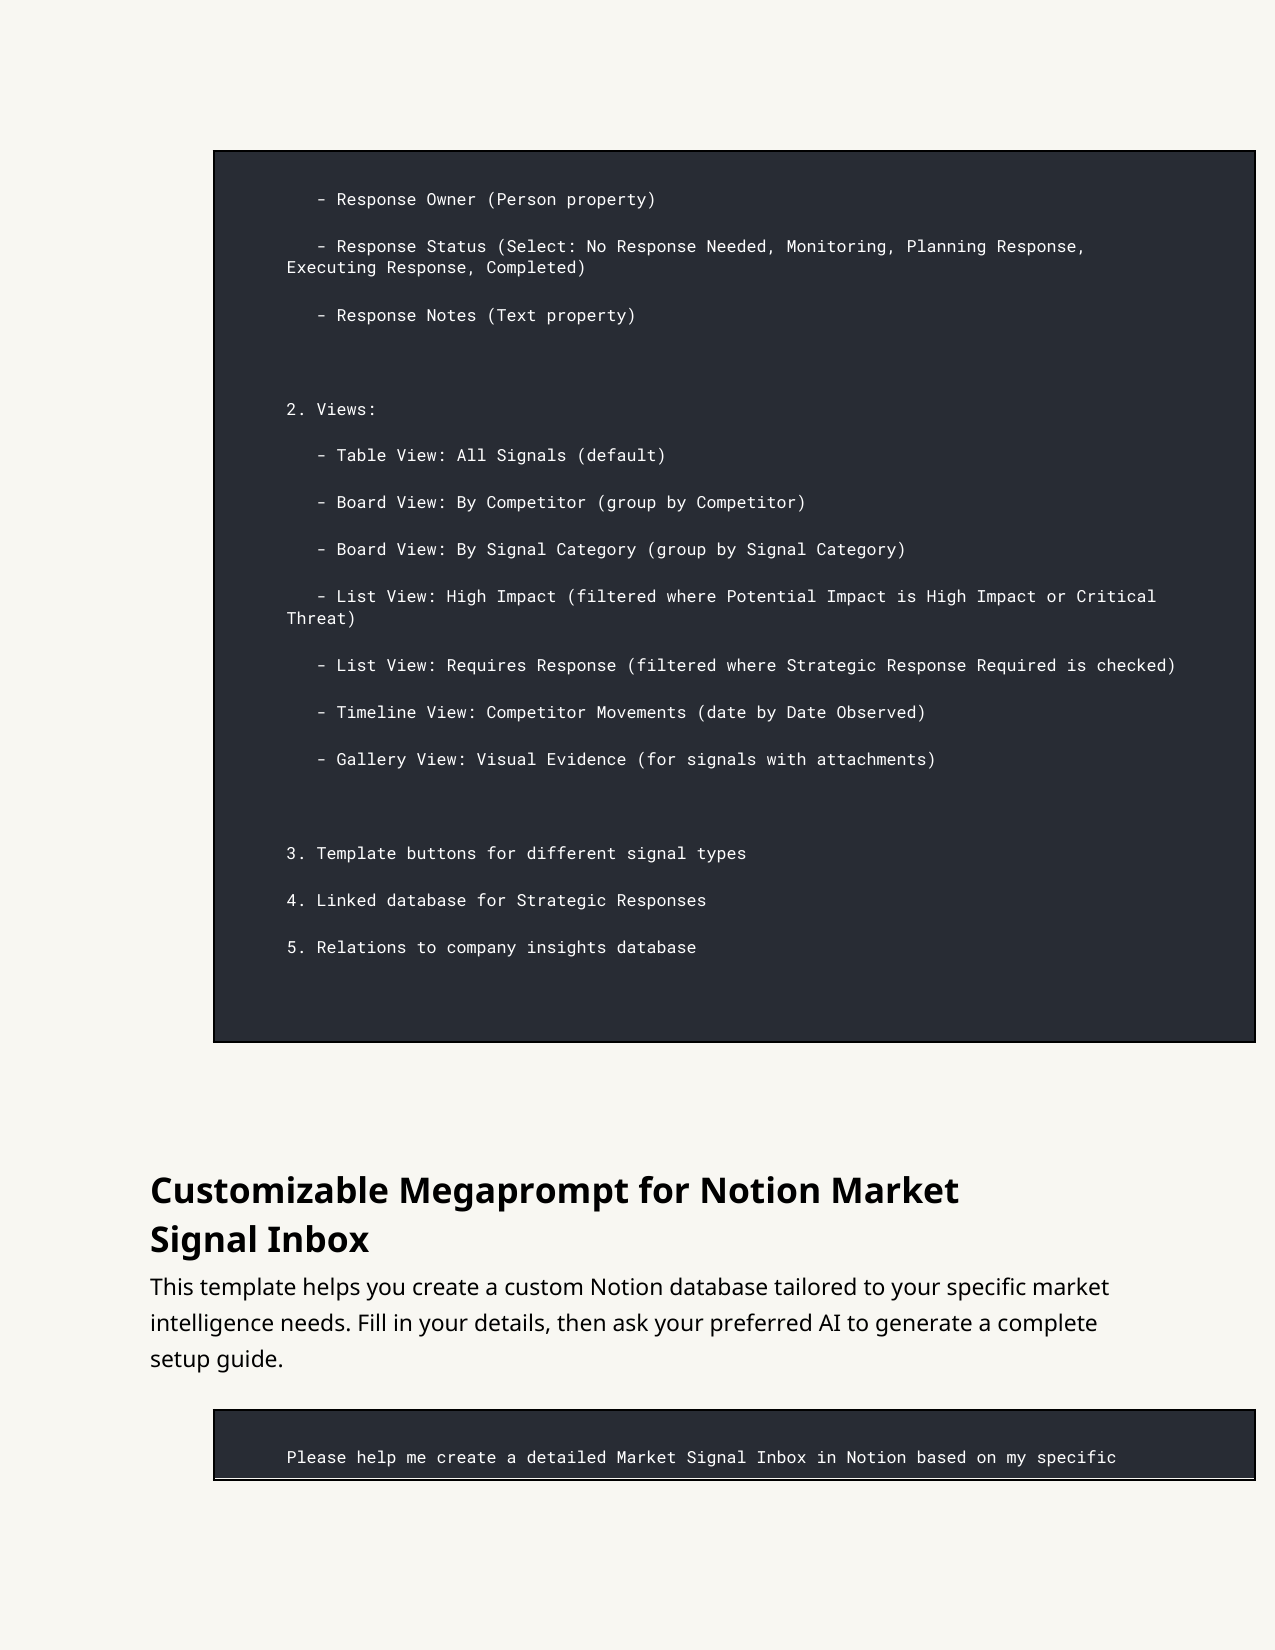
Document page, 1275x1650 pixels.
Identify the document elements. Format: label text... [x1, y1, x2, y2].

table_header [215, 152, 1254, 1041]
text This template helps you create a custom Notion database tailored to your specific market intelligence needs. Fill in your details, then ask your preferred AI to generate a complete setup guide. [150, 1271, 1125, 1374]
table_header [215, 1411, 1254, 1478]
subtitle Customizable Megaprompt for Notion Market Signal Inbox [150, 1166, 1062, 1262]
